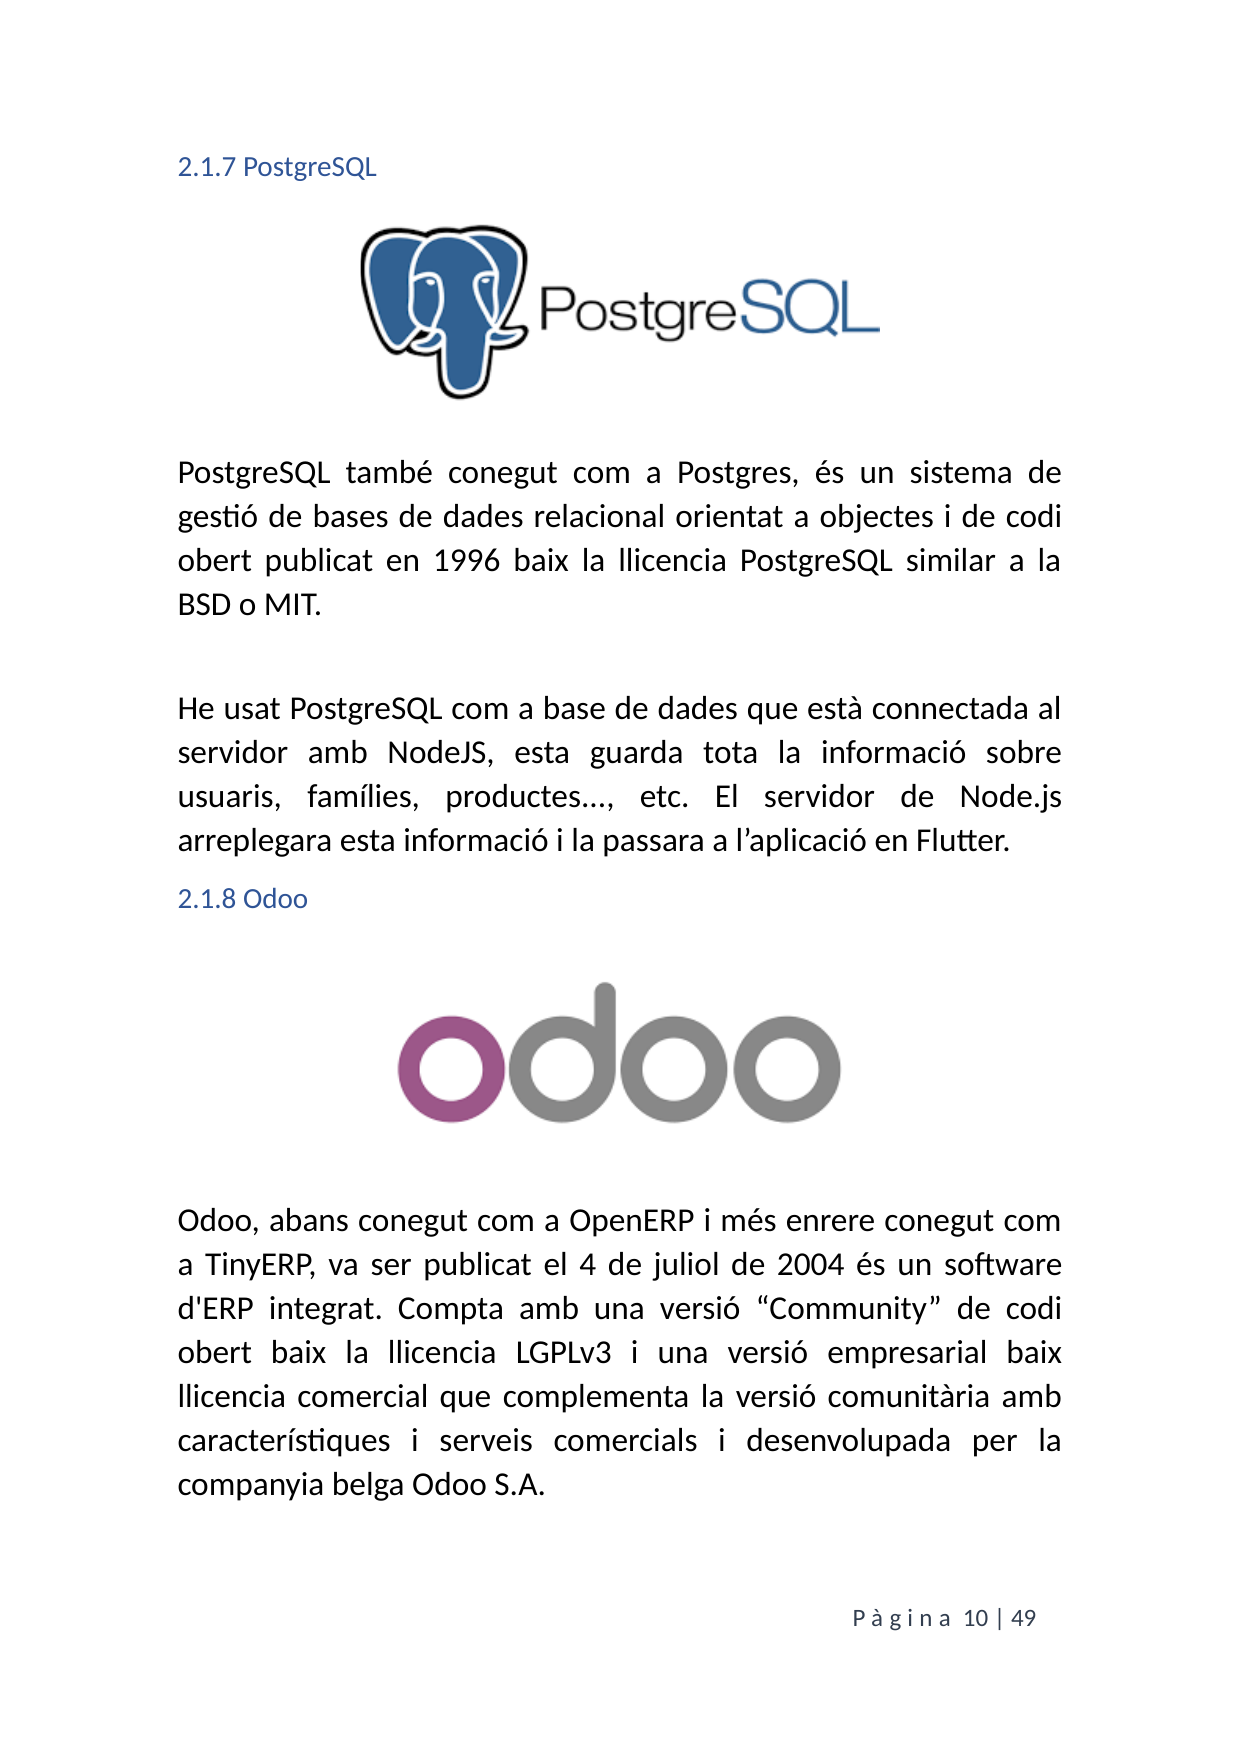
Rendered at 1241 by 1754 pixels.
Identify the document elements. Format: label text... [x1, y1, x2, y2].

text He usat PostgreSQL com a base de dades que està connectada al servidor amb NodeJS, esta guarda tota la informació sobre usuaris, famílies, productes..., etc. El servidor de Node.js arreplegara esta informació i la passara a l’aplicació en Flutter. [177, 643, 1063, 860]
text Odoo, abans conegut com a OpenERP i més enrere conegut com a TinyERP, va ser publicat el 4 de juliol de 2004 és un software d'ERP integrat. Compta amb una versió “Community” de codi obert baix la llicencia LGPLv3 i una versió empresarial baix llicencia comercial que complementa la versió comunitària amb característiques i serveis comercials i desenvolupada per la companyia belga Odoo S.A. [177, 1199, 1063, 1503]
subtitle 2.1.7 PostgreSQL [177, 148, 1063, 183]
text PostgreSQL també conegut com a Postgres, és un sistema de gestió de bases de dades relacional orientat a objectes i de codi obert publicat en 1996 baix la llicencia PostgreSQL similar a la BSD o MIT. [177, 451, 1063, 623]
picture [360, 194, 880, 432]
picture [377, 926, 864, 1180]
subtitle 2.1.8 Odoo [177, 880, 1063, 915]
